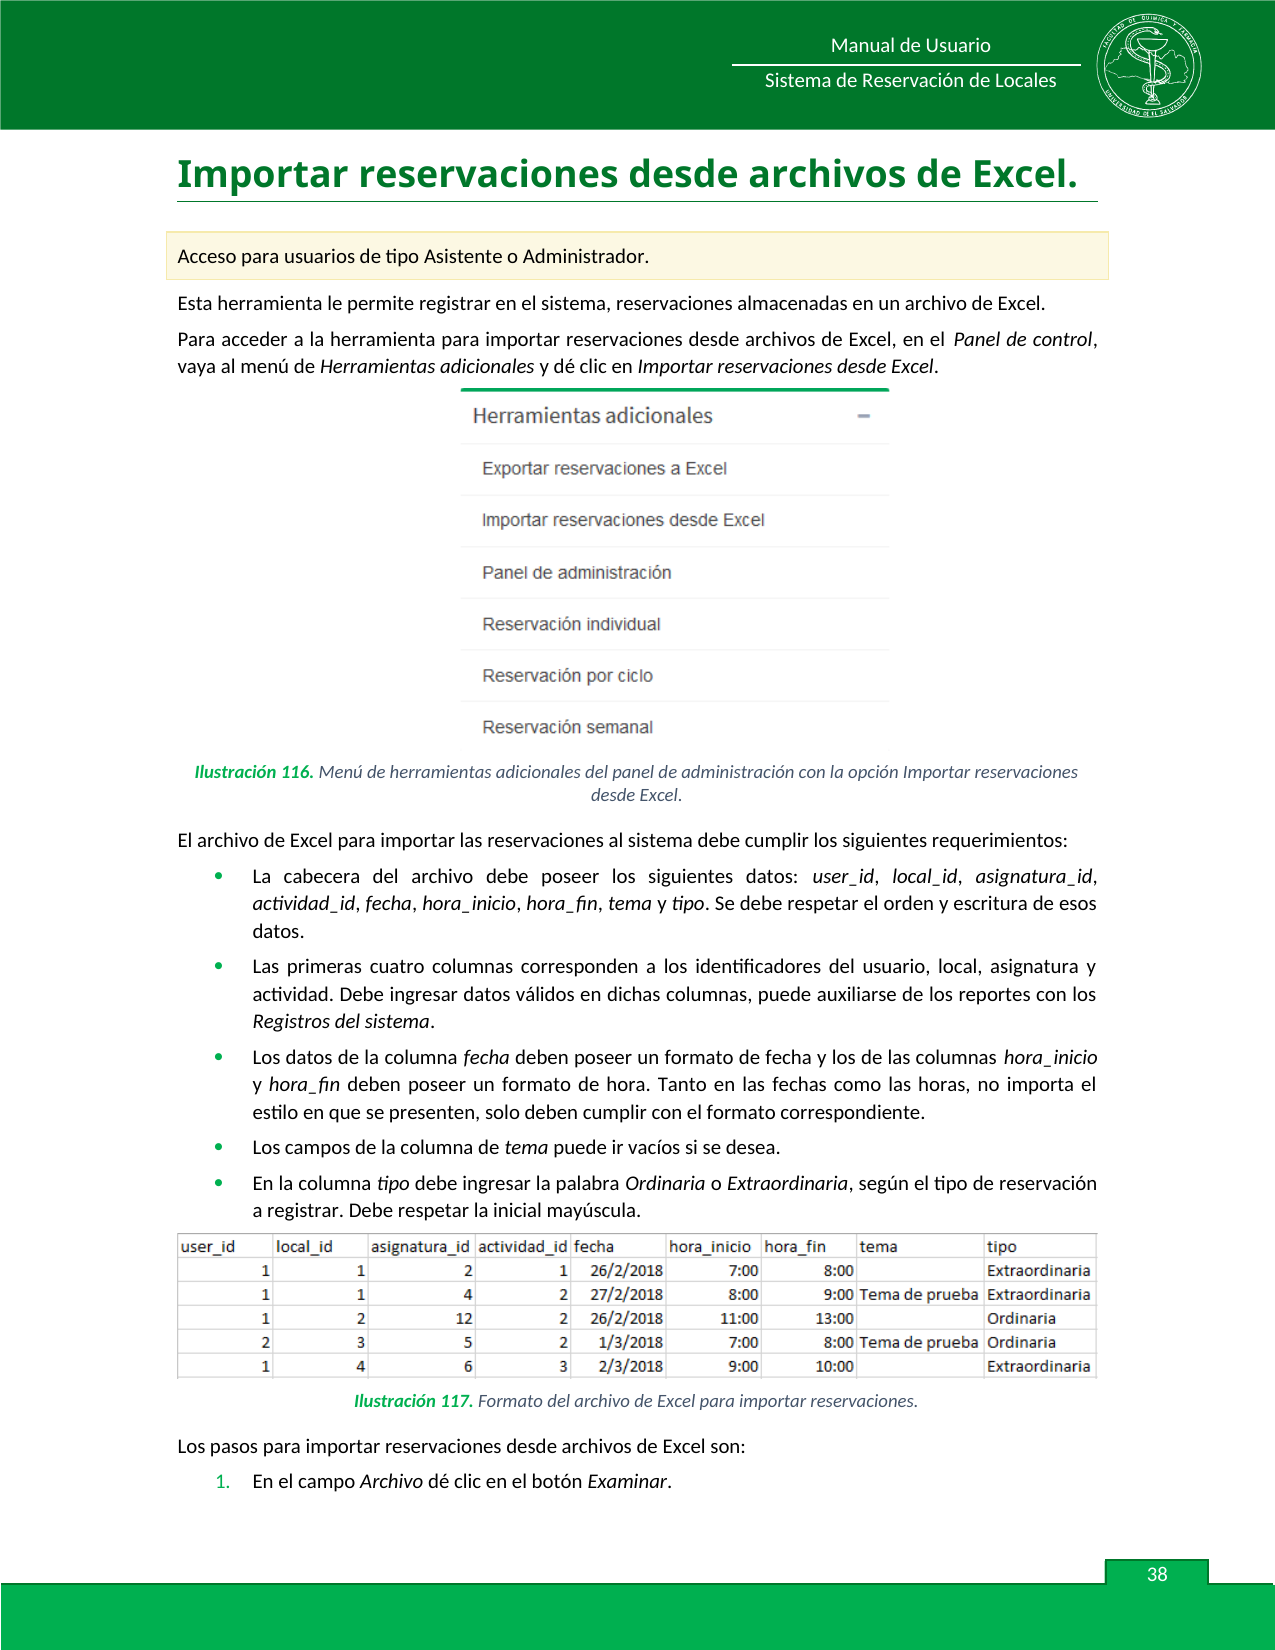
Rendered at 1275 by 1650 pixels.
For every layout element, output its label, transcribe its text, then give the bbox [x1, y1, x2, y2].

text Los pasos para importar reservaciones desde archivos de Excel son: [177, 1433, 1098, 1458]
list En el campo Archivo dé clic en el botón Examinar. [215, 1468, 1098, 1494]
text Ilustración 116. Menú de herramientas adicionales del panel de administración con la opción Importar reservaciones desde Excel. [177, 761, 1098, 806]
picture [177, 1233, 1098, 1379]
picture [1095, 13, 1203, 119]
list La cabecera del archivo debe poseer los siguientes datos: user_id, local_id, asignatura_id, actividad_id, fecha, hora_inicio, hora_fin, tema y tipo. Se debe respetar el orden y escritura de esos datos. [215, 863, 1098, 943]
subtitle Importar reservaciones desde archivos de Excel. [177, 148, 1098, 201]
list Las primeras cuatro columnas corresponden a los identificadores del usuario, local, asignatura y actividad. Debe ingresar datos válidos en dichas columnas, puede auxiliarse de los reportes con los Registros del sistema. [215, 953, 1098, 1034]
list Los campos de la columna de tema puede ir vacíos si se desea. [215, 1134, 1098, 1160]
picture [460, 388, 890, 751]
text Ilustración 117. Formato del archivo de Excel para importar reservaciones. [177, 1389, 1098, 1412]
list Los datos de la columna fecha deben poseer un formato de fecha y los de las columnas hora_inicio y hora_fin deben poseer un formato de hora. Tanto en las fechas como las horas, no importa el estilo en que se presenten, solo deben cumplir con el formato correspondiente. [215, 1044, 1098, 1124]
text Acceso para usuarios de tipo Asistente o Administrador. [167, 233, 1108, 279]
text El archivo de Excel para importar las reservaciones al sistema debe cumplir los siguientes requerimientos: [177, 827, 1098, 853]
text Esta herramienta le permite registrar en el sistema, reservaciones almacenadas en un archivo de Excel. [177, 290, 1098, 315]
text Para acceder a la herramienta para importar reservaciones desde archivos de Excel, en el Panel de control, vaya al menú de Herramientas adicionales y dé clic en Importar reservaciones desde Excel. [177, 326, 1098, 378]
list En la columna tipo debe ingresar la palabra Ordinaria o Extraordinaria, según el tipo de reservación a registrar. Debe respetar la inicial mayúscula. [215, 1170, 1098, 1223]
